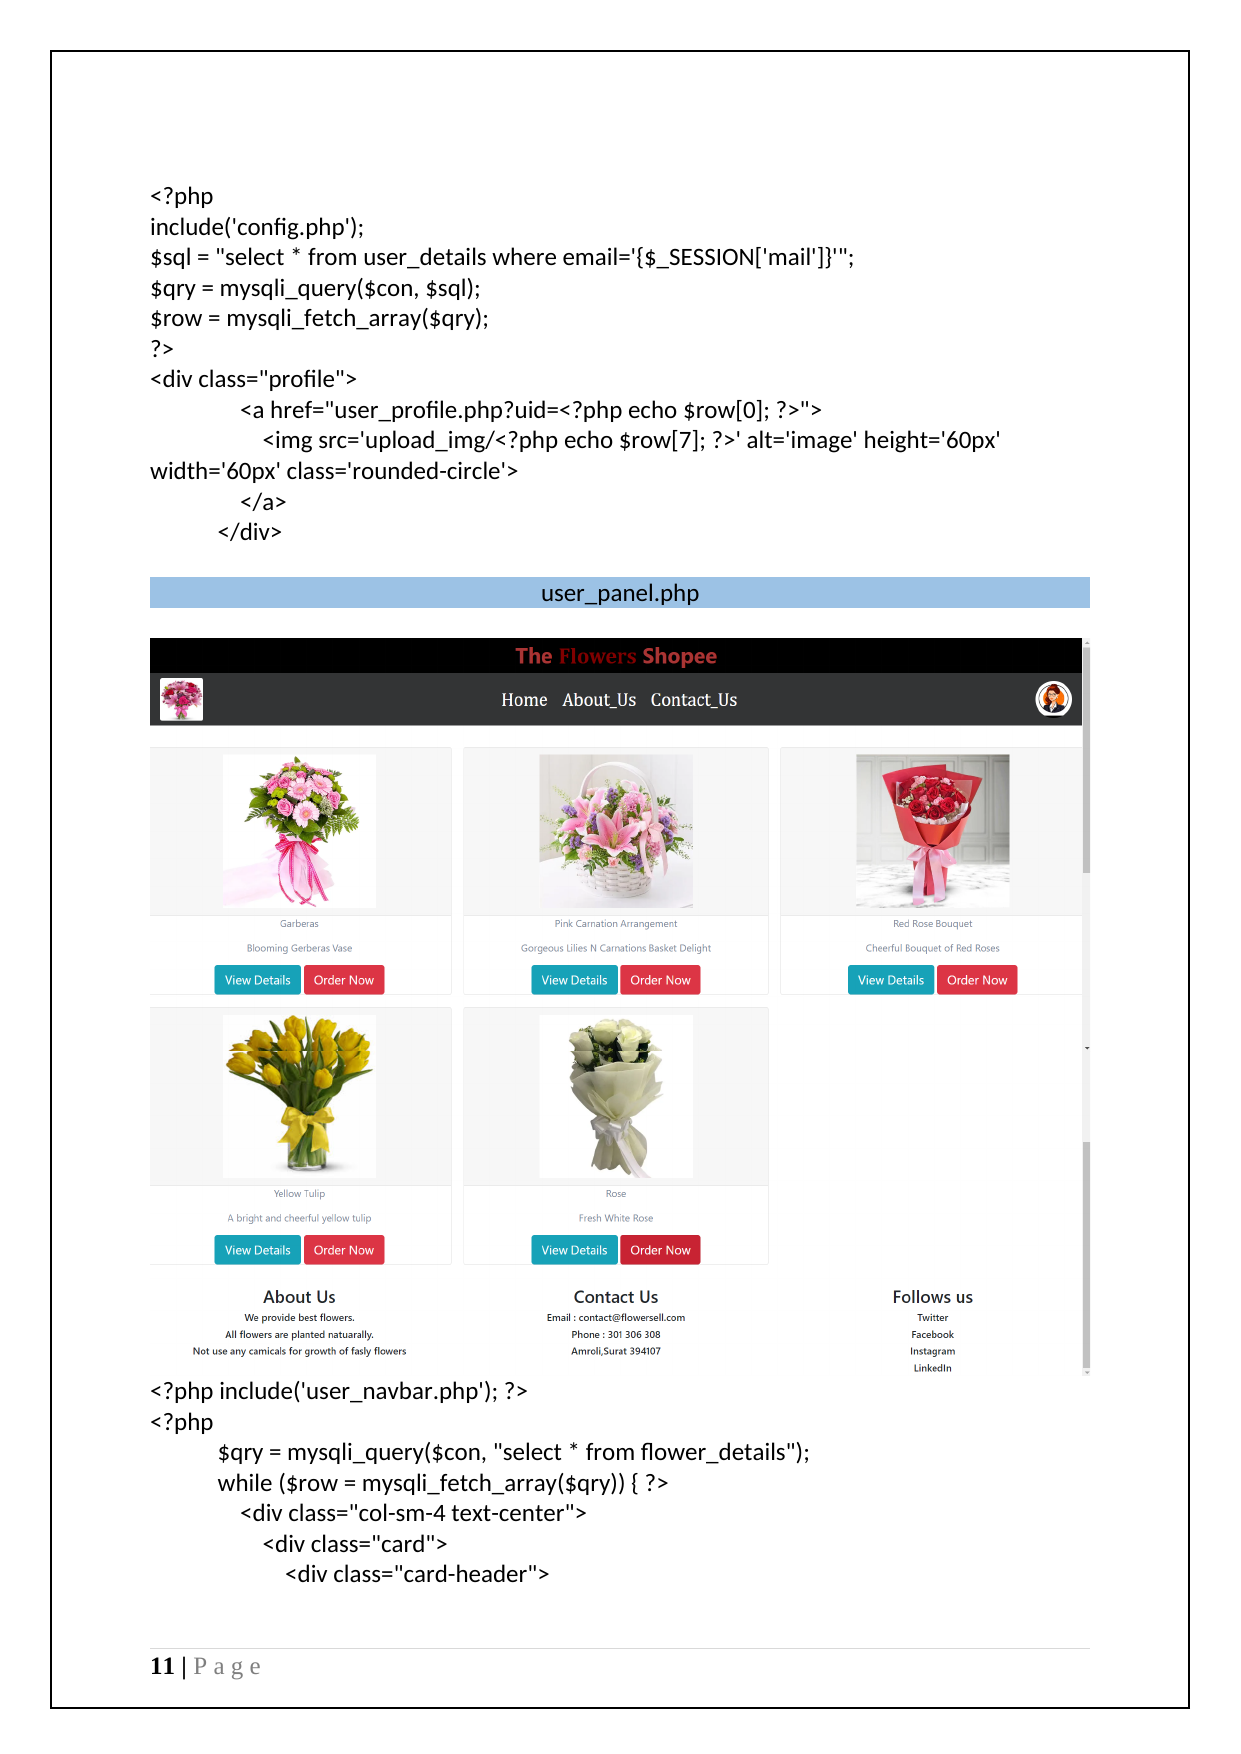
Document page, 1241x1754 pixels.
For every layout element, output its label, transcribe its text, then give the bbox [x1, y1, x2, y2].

text <div class="card-header"> [150, 1558, 1090, 1589]
text <a href="user_profile.php?uid=<?php echo $row[0]; ?>"> [150, 394, 1090, 425]
text while ($row = mysqli_fetch_array($qry)) { ?> [150, 1467, 1090, 1497]
text <?php [150, 181, 1090, 211]
text <div class="profile"> [150, 364, 1090, 394]
text </a> [150, 486, 1090, 516]
text <?php include('user_navbar.php'); ?> [150, 1376, 1090, 1406]
text $sql = "select * from user_details where email='{$_SESSION['mail']}'"; [150, 242, 1090, 272]
text <div class="card"> [150, 1528, 1090, 1558]
picture [150, 638, 1091, 1376]
text $qry = mysqli_query($con, $sql); [150, 272, 1090, 303]
text </div> [150, 516, 1090, 547]
text $row = mysqli_fetch_array($qry); [150, 303, 1090, 333]
text include('config.php'); [150, 211, 1090, 242]
text <div class="col-sm-4 text-center"> [150, 1497, 1090, 1528]
text <?php [150, 1406, 1090, 1436]
text $qry = mysqli_query($con, "select * from flower_details"); [150, 1436, 1090, 1467]
text user_panel.php [150, 577, 1090, 608]
text ?> [150, 333, 1090, 364]
text <img src='upload_img/<?php echo $row[7]; ?>' alt='image' height='60px' width='60px' class='rounded-circle'> [150, 425, 1090, 486]
